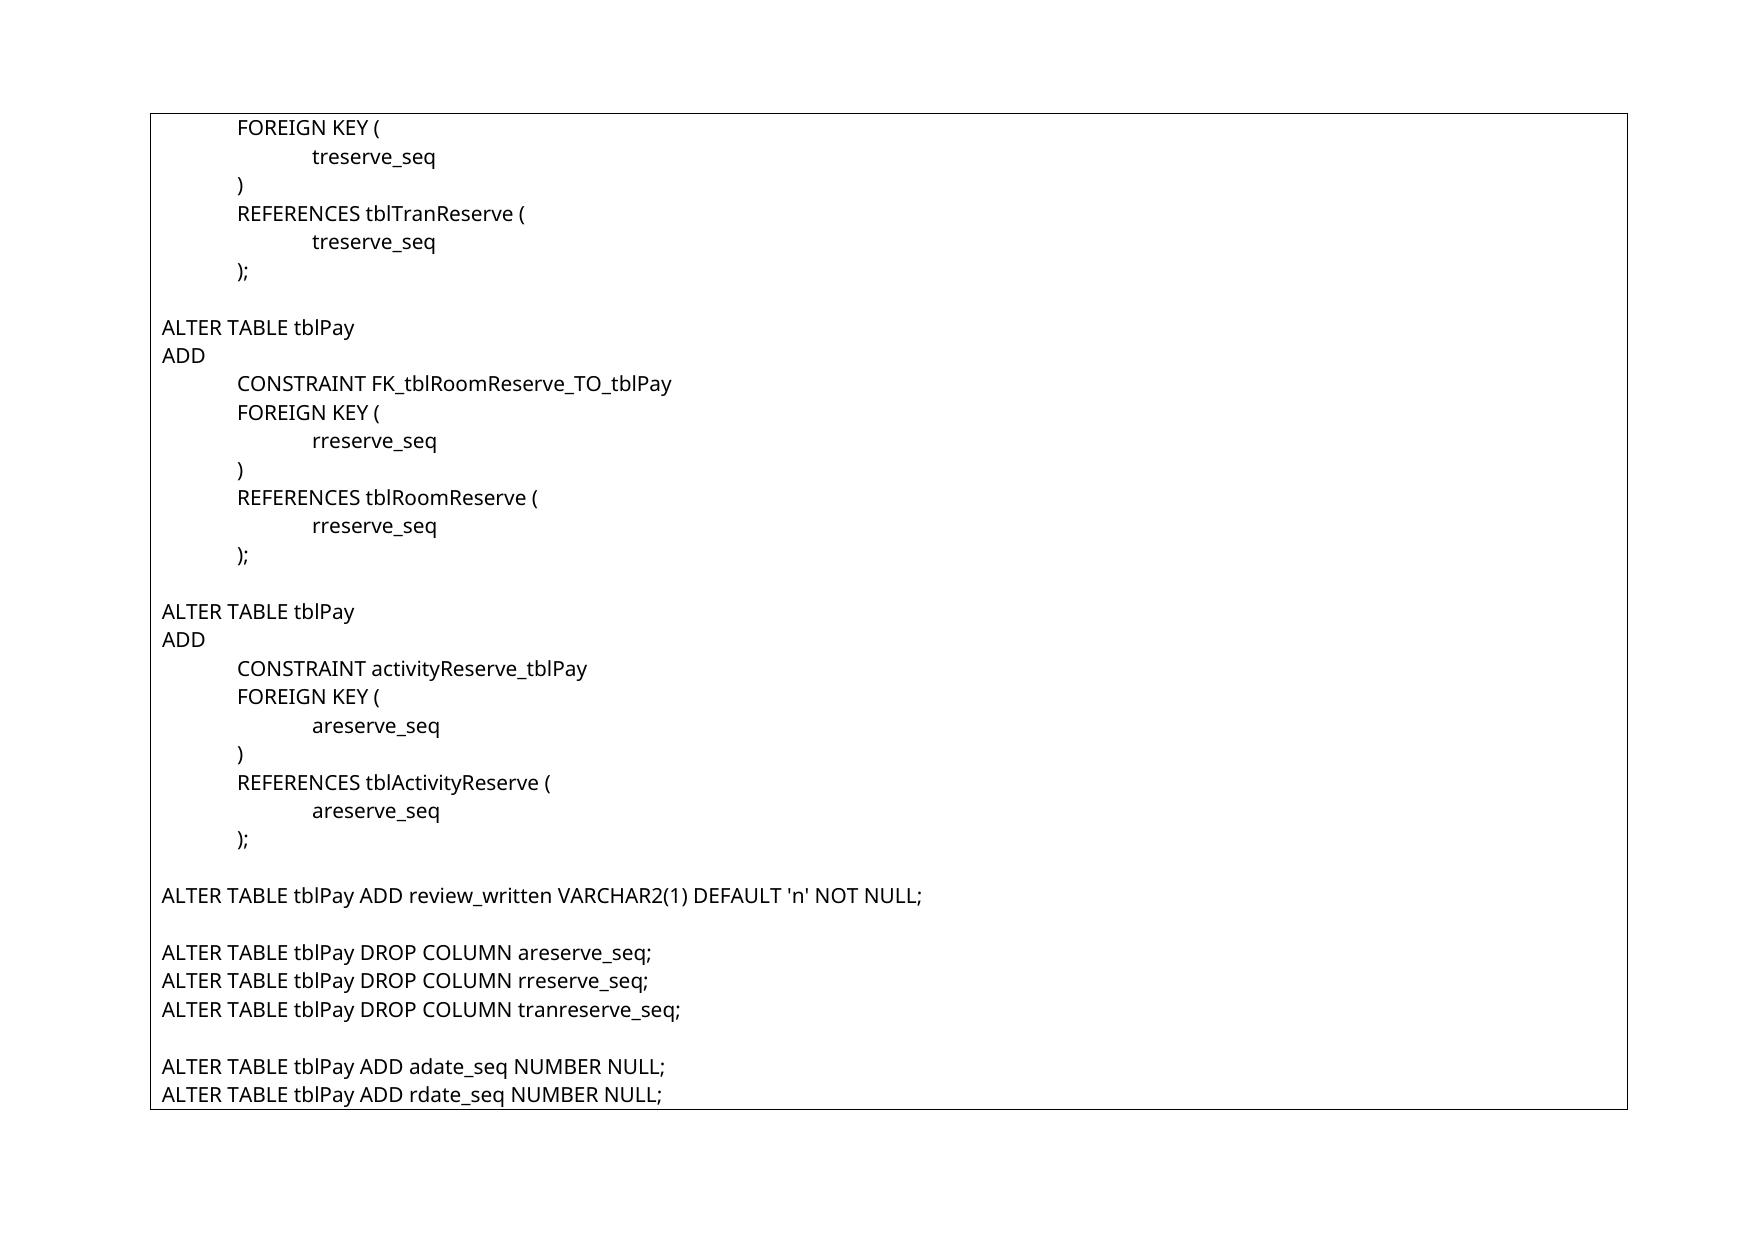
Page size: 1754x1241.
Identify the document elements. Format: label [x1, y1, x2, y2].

table_cell [151, 114, 1627, 1109]
